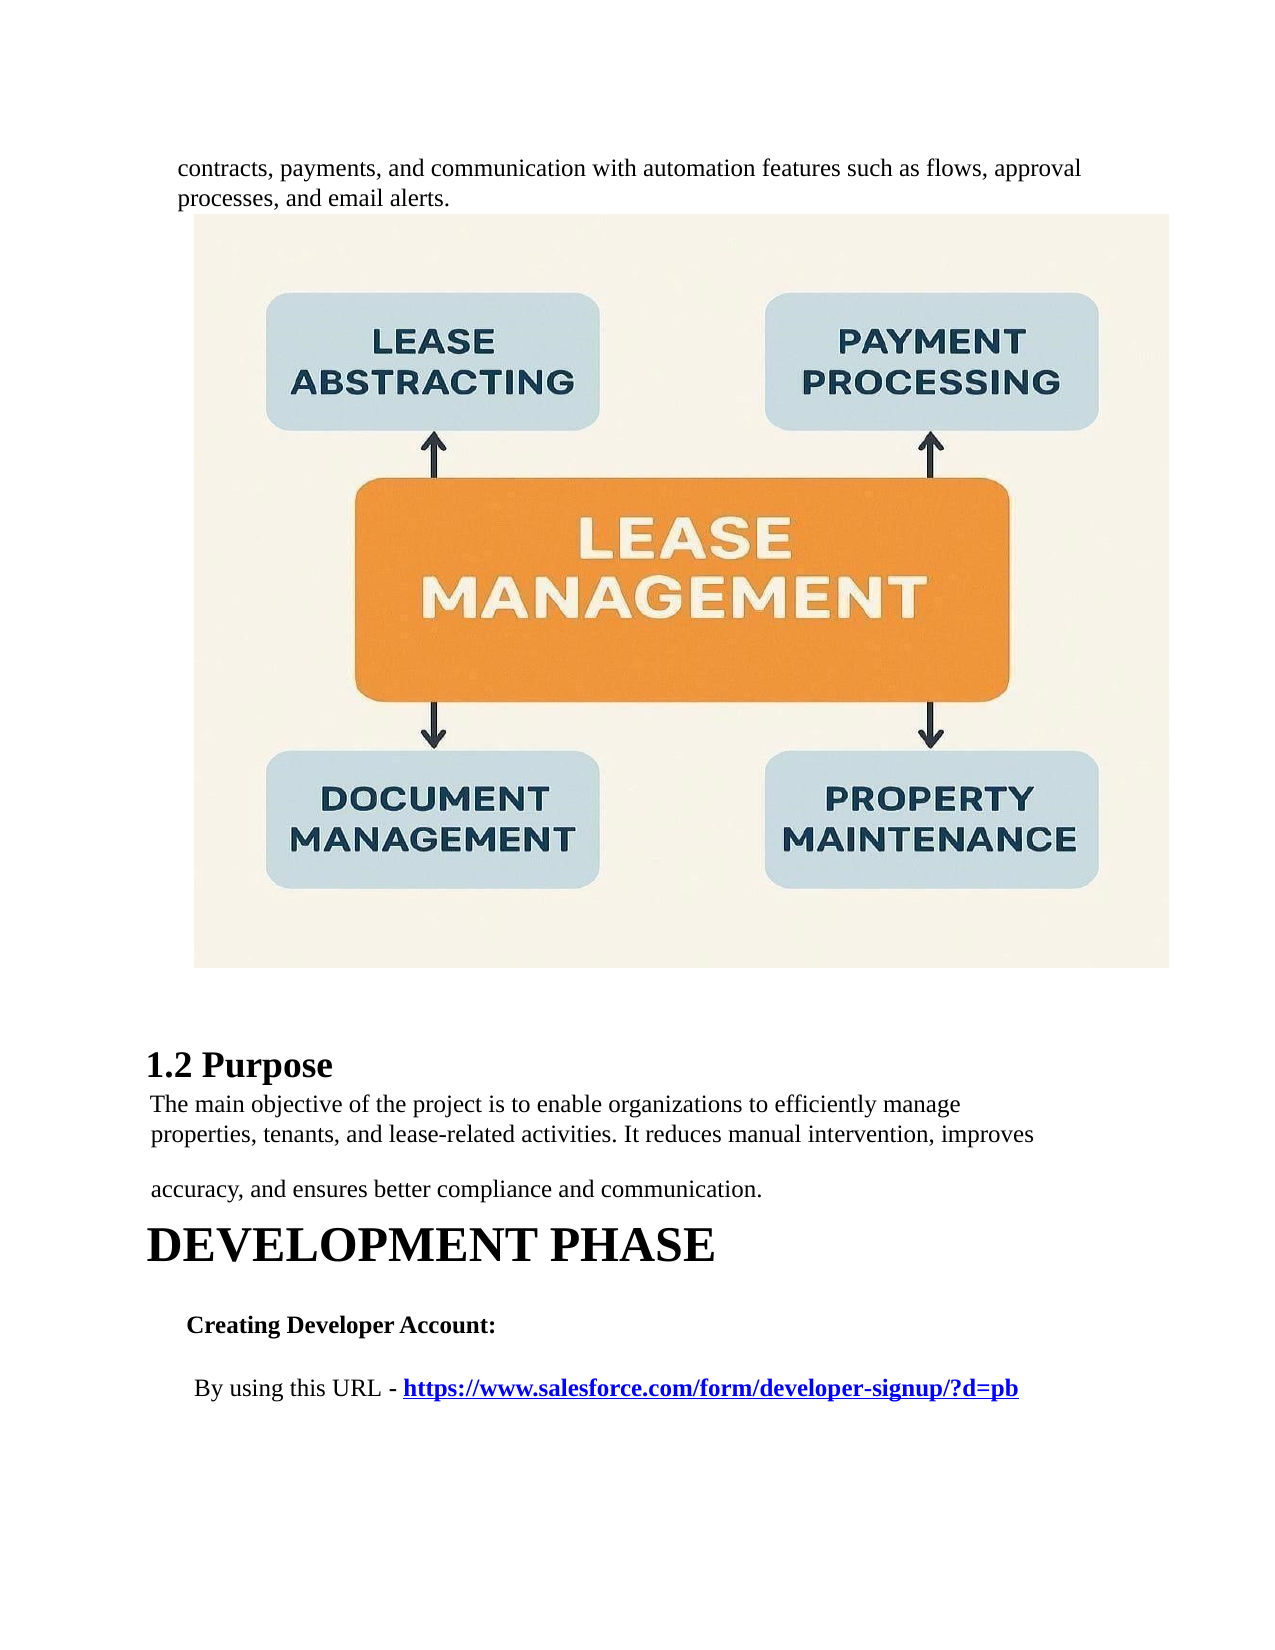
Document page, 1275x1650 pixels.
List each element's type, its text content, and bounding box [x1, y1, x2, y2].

text Creating Developer Account: [186, 1310, 1232, 1339]
subtitle DEVELOPMENT PHASE [146, 1214, 1199, 1272]
text The main objective of the project is to enable organizations to efficiently manage properties, tenants, and lease-related activities. It reduces manual intervention, improves accuracy, and ensures better compliance and communication. [149, 1089, 1073, 1208]
picture [194, 214, 1170, 968]
subtitle 1.2 Purpose [145, 1042, 1199, 1085]
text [176, 153, 1167, 212]
text By using this URL - https://www.salesforce.com/form/developer-signup/?d=pb [188, 1373, 1232, 1402]
